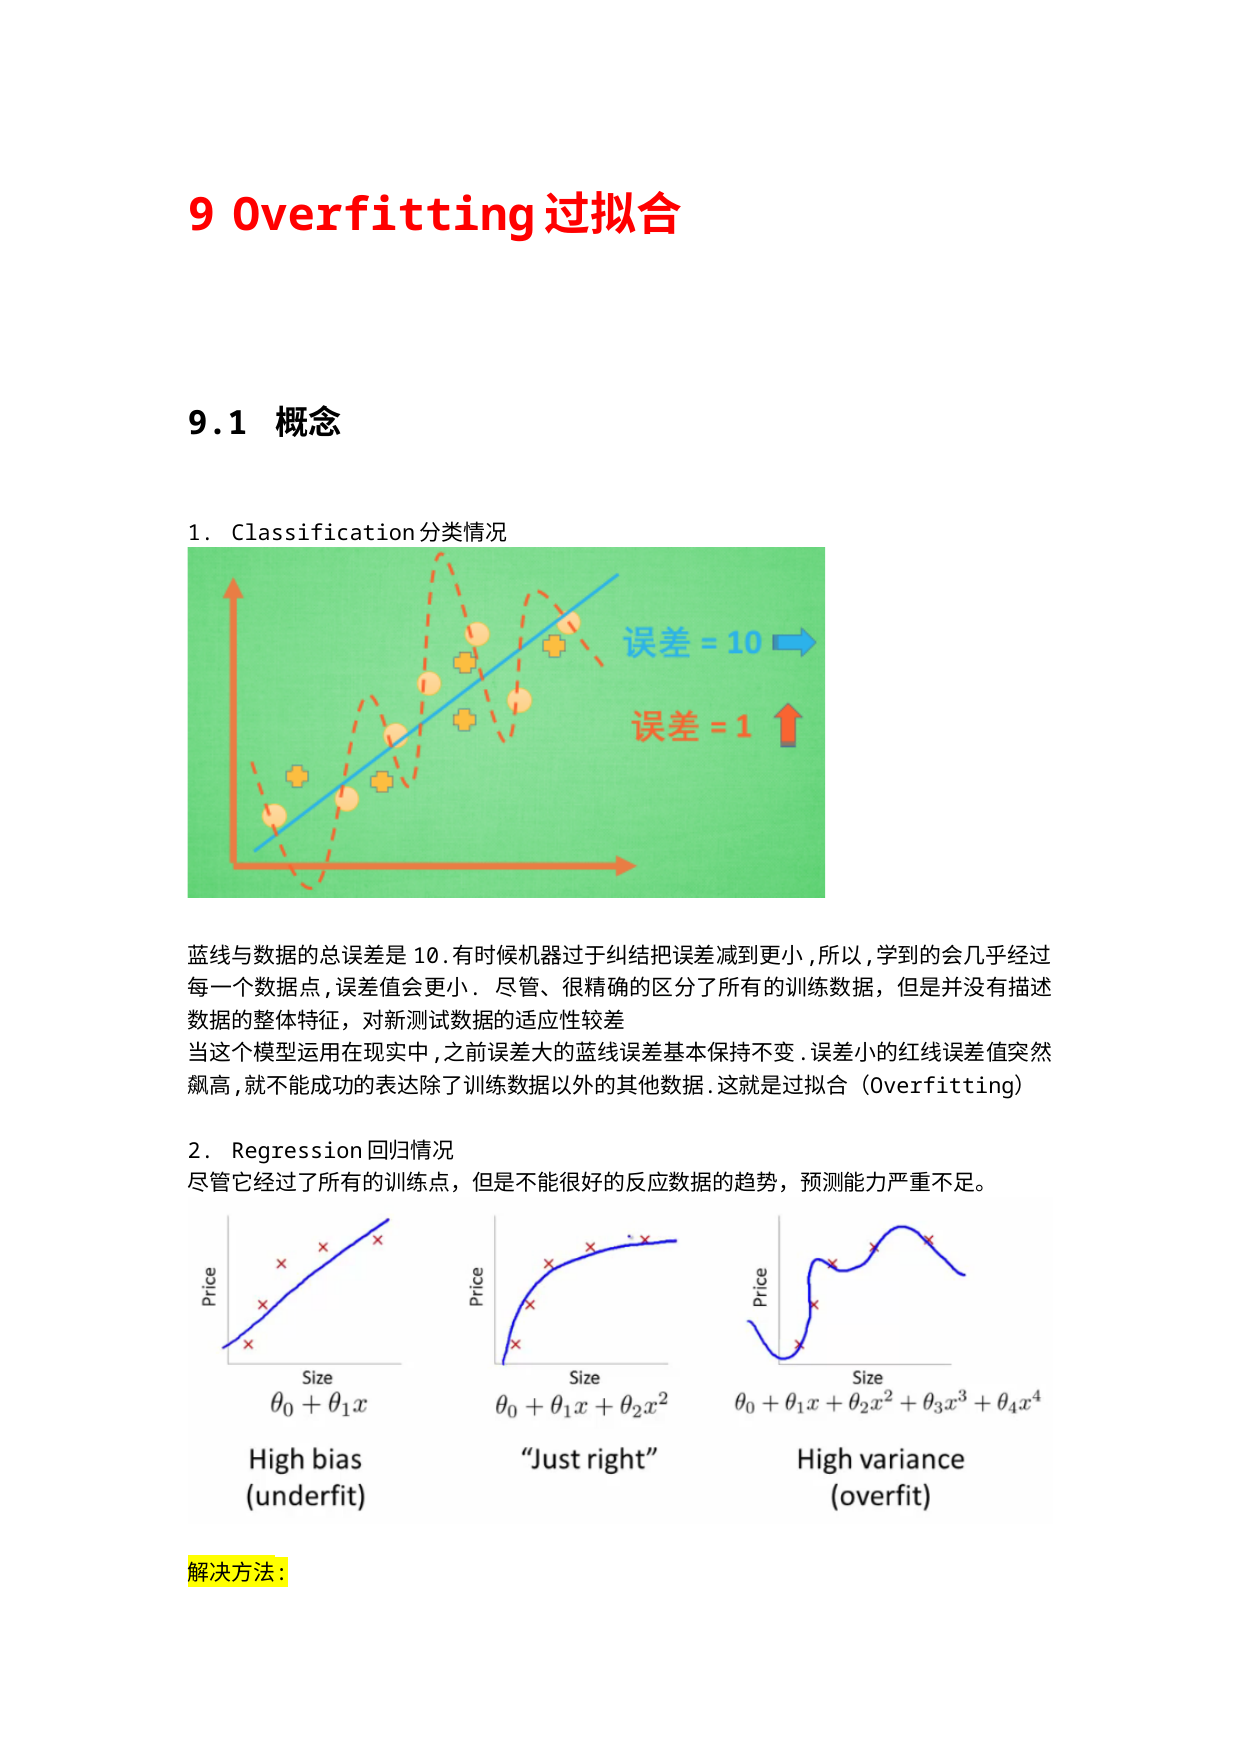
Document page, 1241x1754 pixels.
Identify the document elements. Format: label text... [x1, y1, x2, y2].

subtitle 概念 [187, 388, 1053, 453]
picture [187, 1197, 1053, 1524]
list Regression回归情况 [187, 1132, 1053, 1165]
text 尽管它经过了所有的训练点，但是不能很好的反应数据的趋势，预测能力严重不足。 [187, 1165, 1053, 1197]
picture [187, 547, 826, 898]
subtitle Overfitting过拟合 [187, 162, 1053, 259]
text 解决方法: [275, 1555, 1053, 1587]
list Classification分类情况 [187, 515, 1053, 547]
text 当这个模型运用在现实中,之前误差大的蓝线误差基本保持不变.误差小的红线误差值突然飙高,就不能成功的表达除了训练数据以外的其他数据.这就是过拟合（Overfitting） [187, 1035, 1053, 1100]
text 蓝线与数据的总误差是10.有时候机器过于纠结把误差减到更小,所以,学到的会几乎经过每一个数据点,误差值会更小. 尽管、很精确的区分了所有的训练数据，但是并没有描述数据的整体特征，对新测试数据的适应性较差 [187, 937, 1053, 1035]
